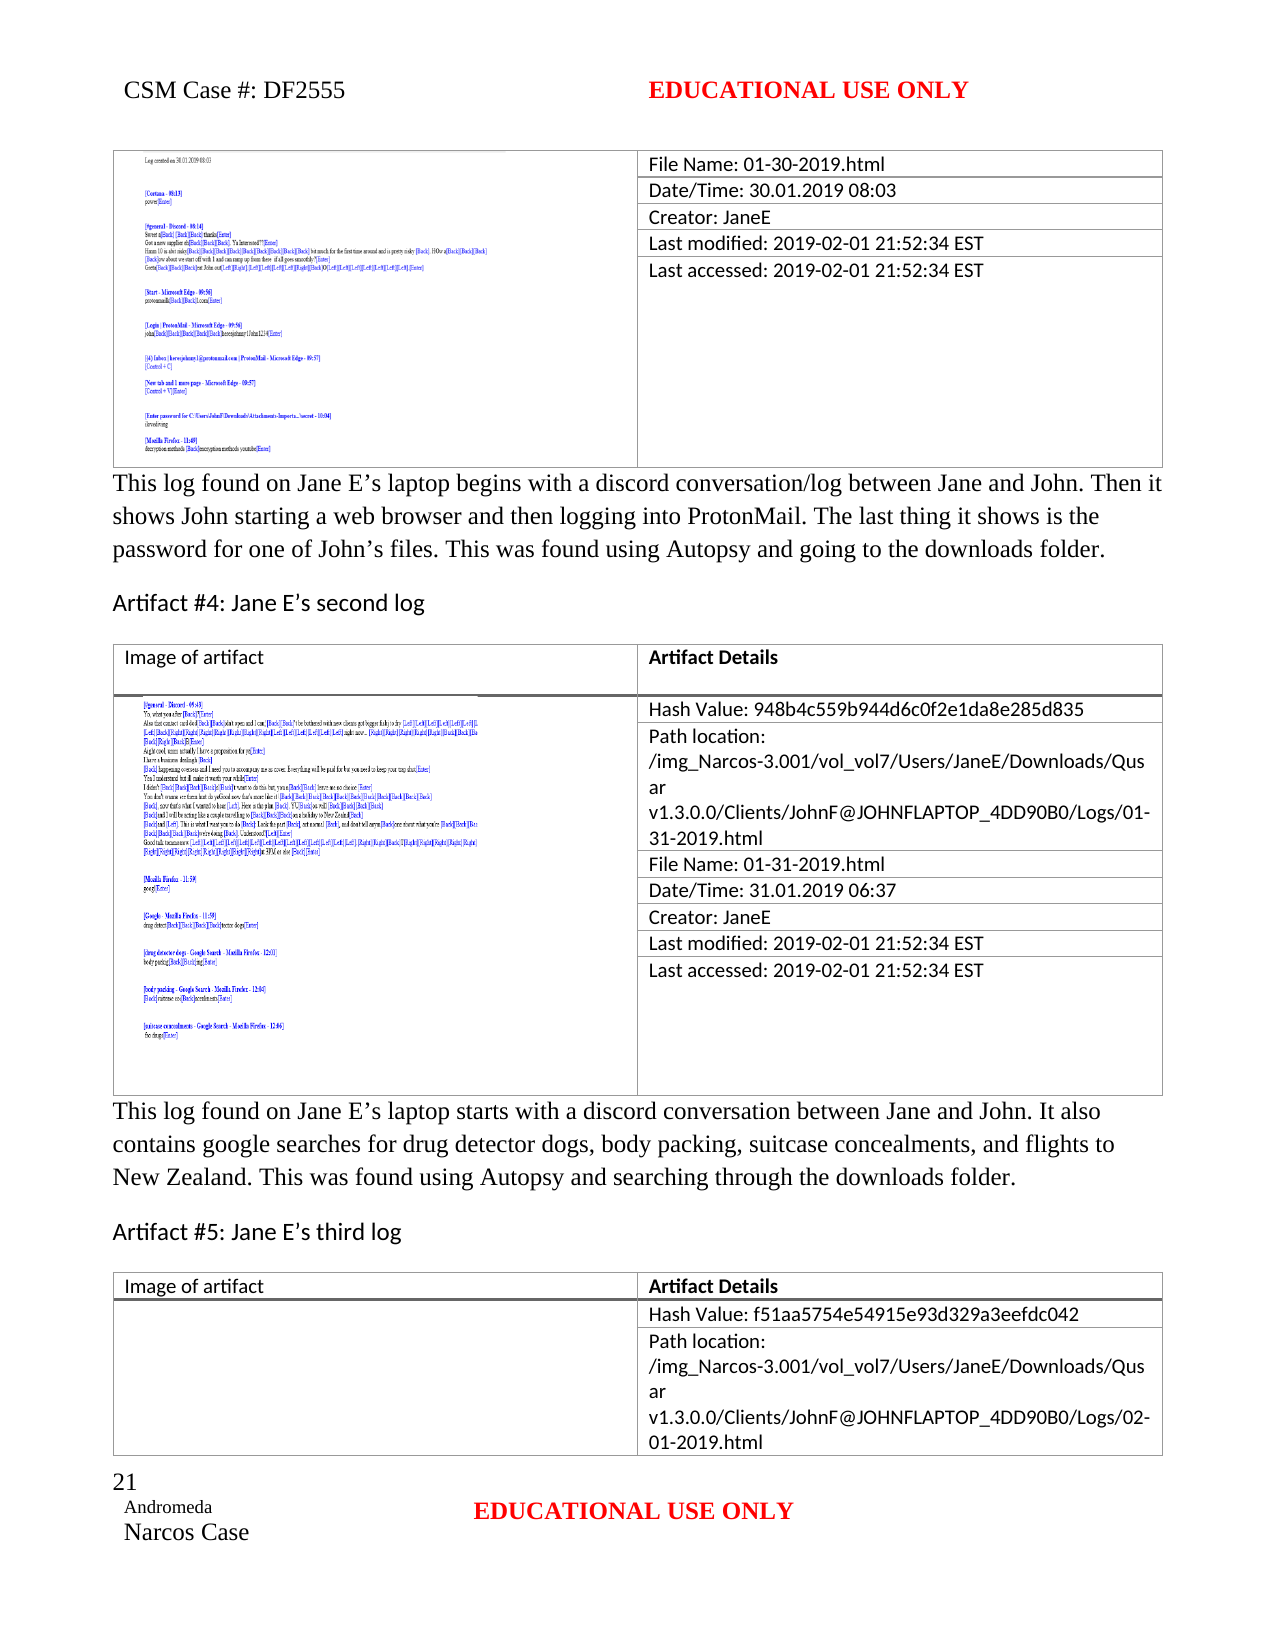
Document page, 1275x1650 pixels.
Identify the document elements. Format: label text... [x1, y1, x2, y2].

table_cell Date/Time: 31.01.2019 06:37 [638, 878, 1162, 903]
text Artifact #4: Jane E’s second log [112, 588, 1162, 618]
table_cell Path location: /img_Narcos-3.001/vol_vol7/Users/JaneE/Downloads/Qusar v1.3.0.0/Clients/JohnF@JOHNFLAPTOP_4DD90B0/Logs/01-31-2019.html [638, 723, 1162, 850]
table_cell Creator: JaneE [638, 904, 1162, 929]
table_header Artifact Details [638, 1273, 1162, 1298]
table_cell [114, 697, 637, 1095]
table_cell Hash Value: 948b4c559b944d6c0f2e1da8e285d835 [638, 697, 1162, 722]
table_cell Hash Value: f51aa5754e54915e93d329a3eefdc042 [638, 1301, 1162, 1327]
table_cell File Name: 01-30-2019.html [638, 151, 1162, 176]
table_cell Date/Time: 30.01.2019 08:03 [638, 178, 1162, 203]
table_cell [114, 1301, 637, 1455]
table_cell Last accessed: 2019-02-01 21:52:34 EST [638, 957, 1162, 1095]
table_cell Last accessed: 2019-02-01 21:52:34 EST [638, 257, 1162, 467]
table_header Image of artifact [114, 645, 637, 693]
table_cell File Name: 01-31-2019.html [638, 851, 1162, 877]
text This log found on Jane E’s laptop starts with a discord conversation between Jane and John. It also contains google searches for drug detector dogs, body packing, suitcase concealments, and flights to New Zealand. This was found using Autopsy and searching through the downloads folder. [112, 1096, 1162, 1191]
table_cell Last modified: 2019-02-01 21:52:34 EST [638, 230, 1162, 256]
table_cell Creator: JaneE [638, 204, 1162, 229]
table_header Artifact Details [638, 645, 1162, 693]
table_cell Path location: /img_Narcos-3.001/vol_vol7/Users/JaneE/Downloads/Qusar v1.3.0.0/Clients/JohnF@JOHNFLAPTOP_4DD90B0/Logs/02-01-2019.html [638, 1328, 1162, 1455]
table_cell Last modified: 2019-02-01 21:52:34 EST [638, 931, 1162, 956]
text This log found on Jane E’s laptop begins with a discord conversation/log between Jane and John. Then it shows John starting a web browser and then logging into ProtonMail. The last thing it shows is the password for one of John’s files. This was found using Autopsy and going to the downloads folder. [112, 468, 1162, 562]
text Artifact #5: Jane E’s third log [112, 1216, 1162, 1246]
table_header Image of artifact [114, 1273, 637, 1298]
